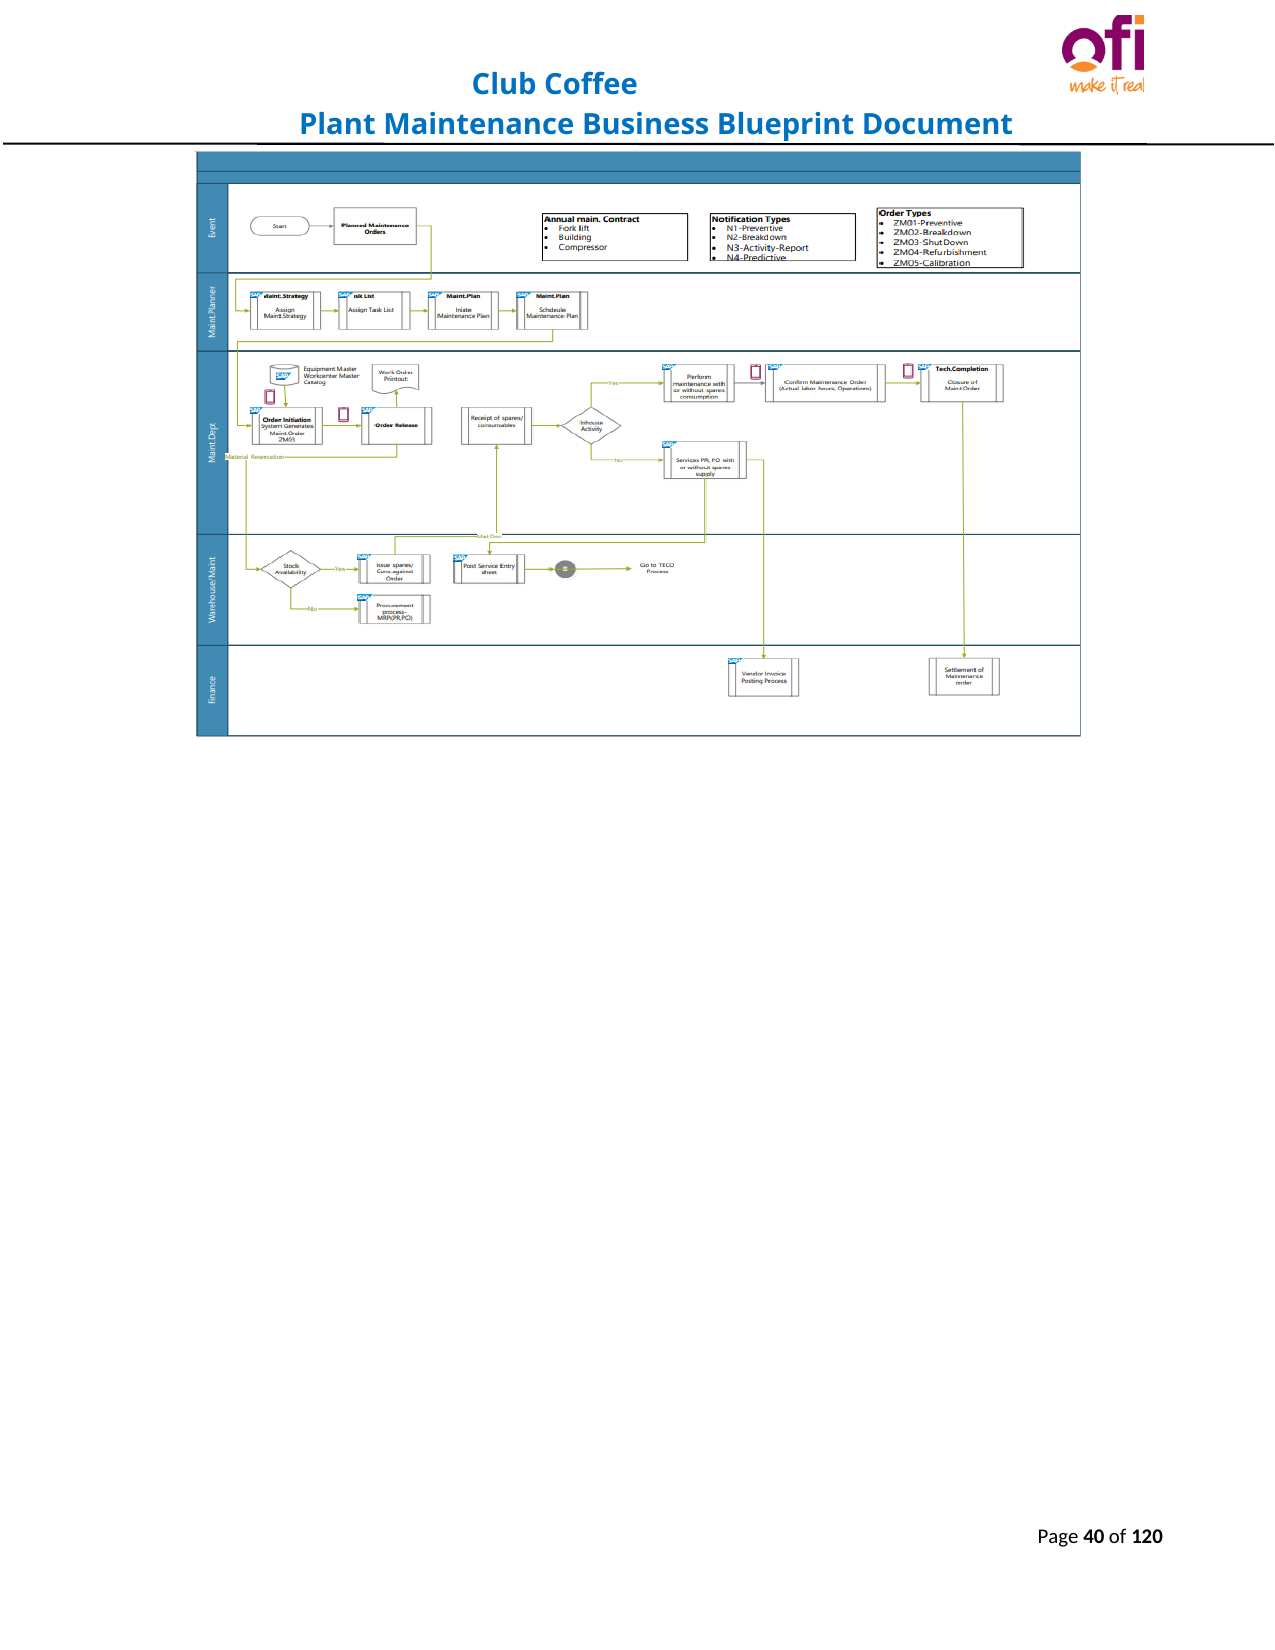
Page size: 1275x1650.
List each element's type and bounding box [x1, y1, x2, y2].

picture [1061, 15, 1144, 95]
